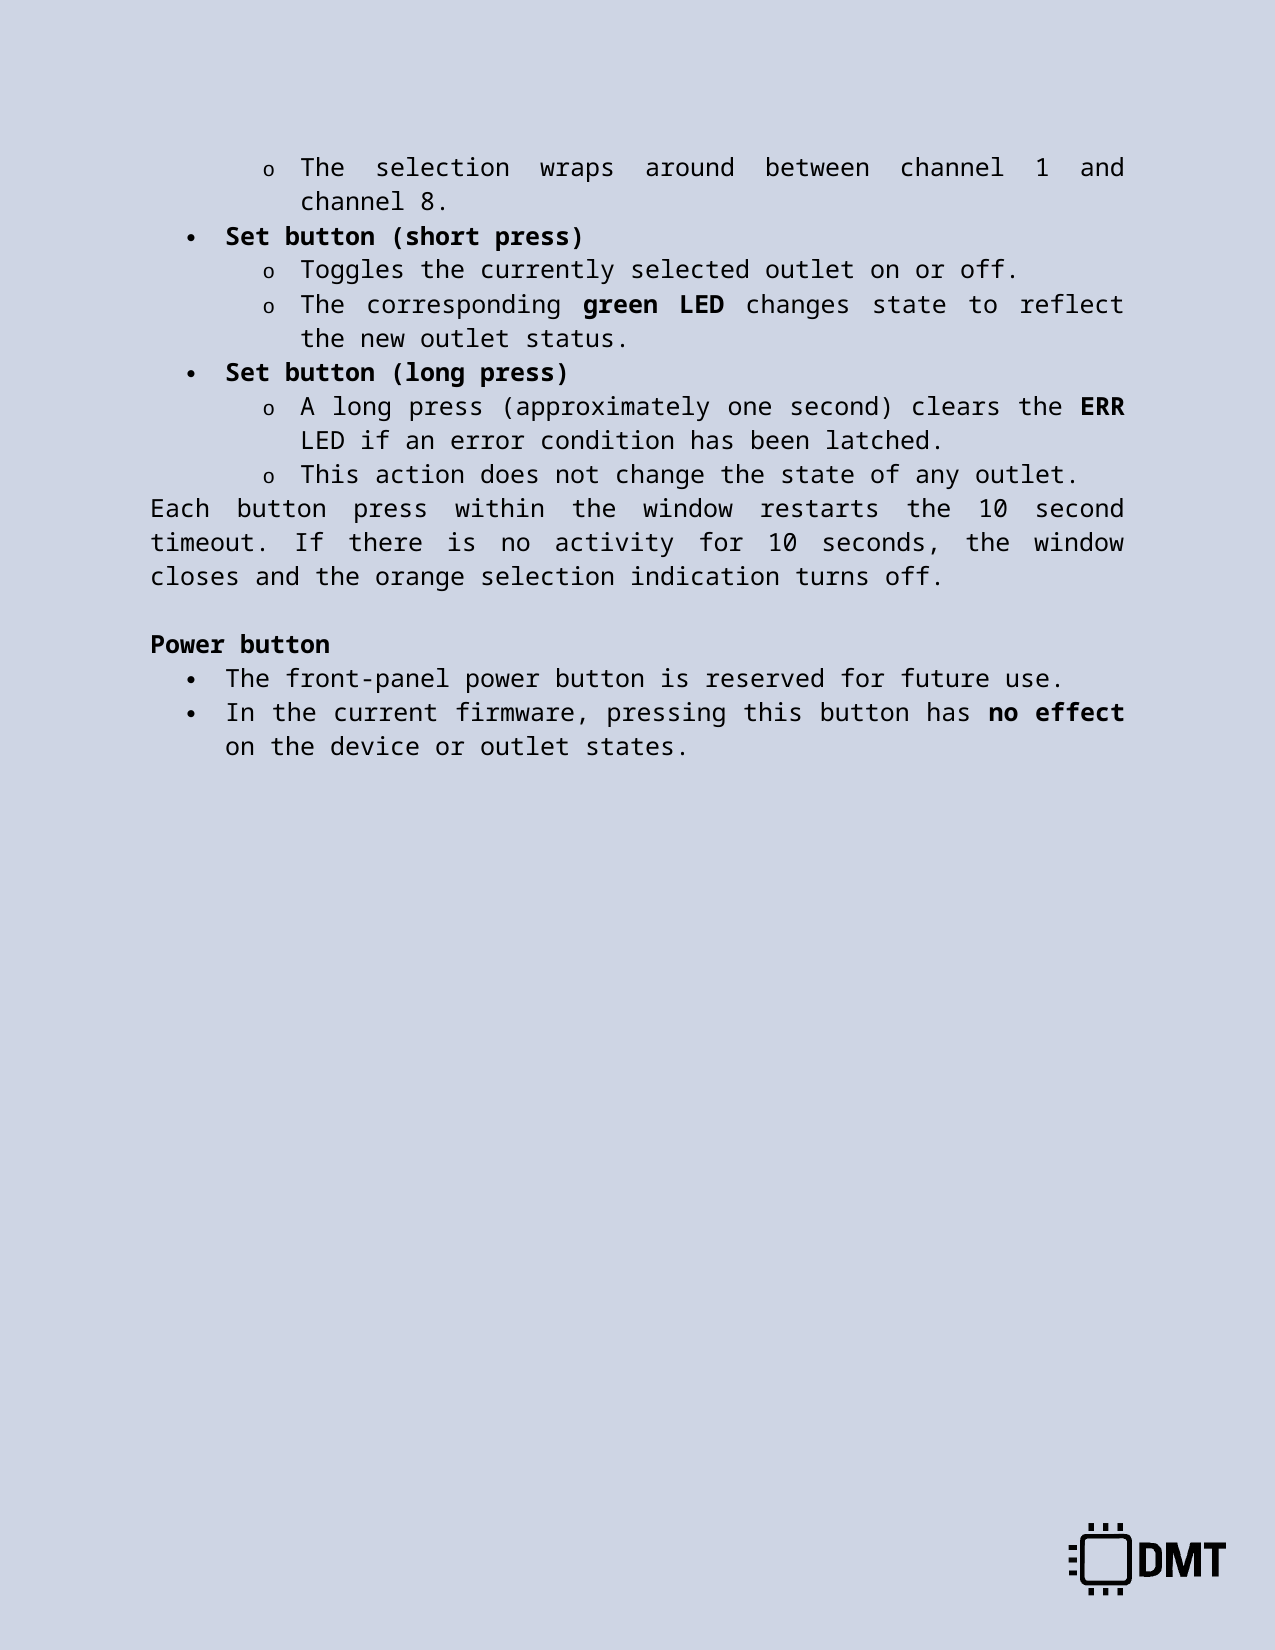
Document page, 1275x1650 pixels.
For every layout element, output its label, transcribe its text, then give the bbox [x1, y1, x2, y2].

picture [1052, 1512, 1237, 1603]
text Each button press within the window restarts the 10 second timeout. If there is no activity for 10 seconds, the window closes and the orange selection indication turns off. [150, 491, 1125, 593]
text Power button [150, 627, 1125, 661]
list In the current firmware, pressing this button has no effect on the device or outlet states. [187, 695, 1125, 763]
list A long press (approximately one second) clears the ERR LED if an error condition has been latched. [262, 388, 1125, 457]
list The selection wraps around between channel 1 and channel 8. [262, 150, 1125, 218]
list The front-panel power button is reserved for future use. [187, 661, 1125, 695]
list This action does not change the state of any outlet. [262, 457, 1125, 491]
list Set button (short press) [187, 218, 1125, 252]
list Toggles the currently selected outlet on or off. [262, 252, 1125, 286]
list The corresponding green LED changes state to reflect the new outlet status. [262, 286, 1125, 354]
list Set button (long press) [187, 354, 1125, 388]
